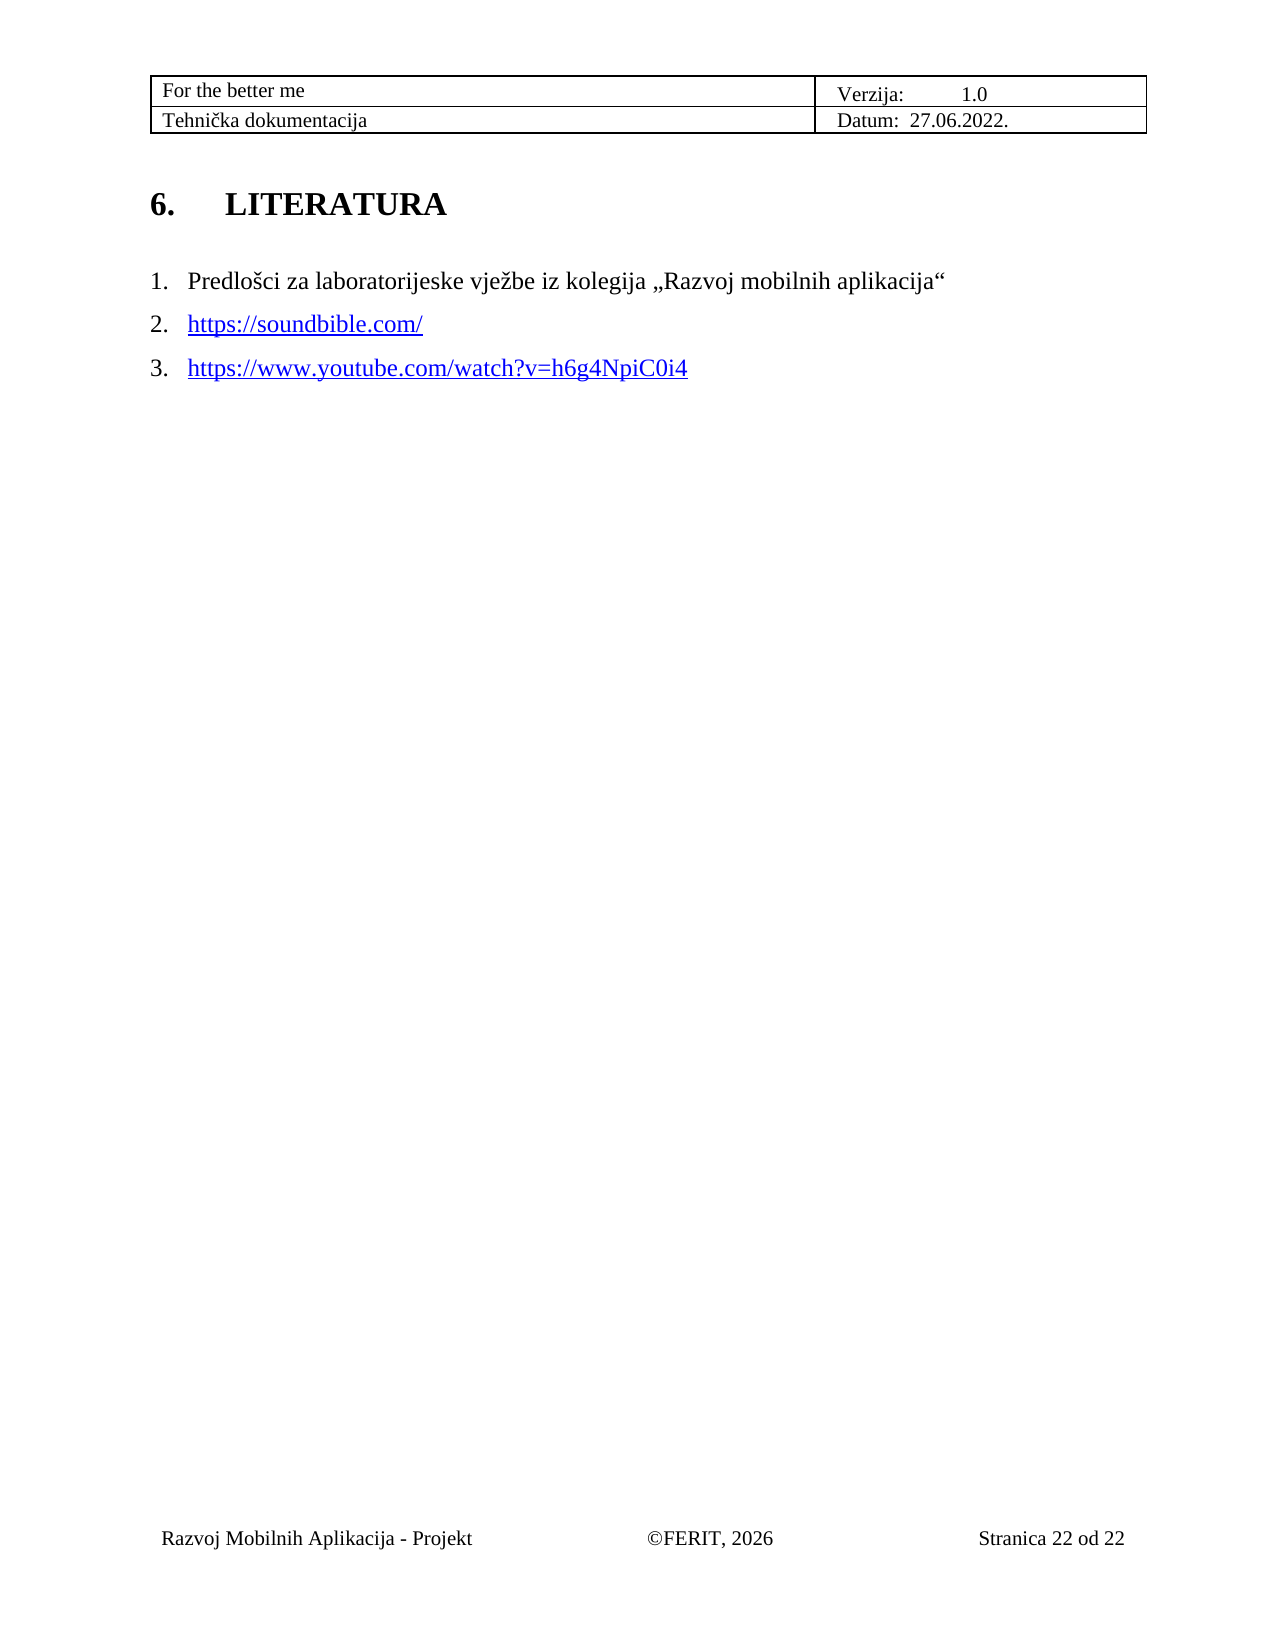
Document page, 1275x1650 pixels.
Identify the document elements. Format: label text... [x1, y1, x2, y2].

list https://www.youtube.com/watch?v=h6g4NpiC0i4 [150, 353, 1125, 381]
subtitle LITERATURA [150, 184, 1125, 222]
list Predlošci za laboratorijeske vježbe iz kolegija „Razvoj mobilnih aplikacija“ [150, 266, 1125, 295]
list https://soundbible.com/ [150, 309, 1125, 338]
